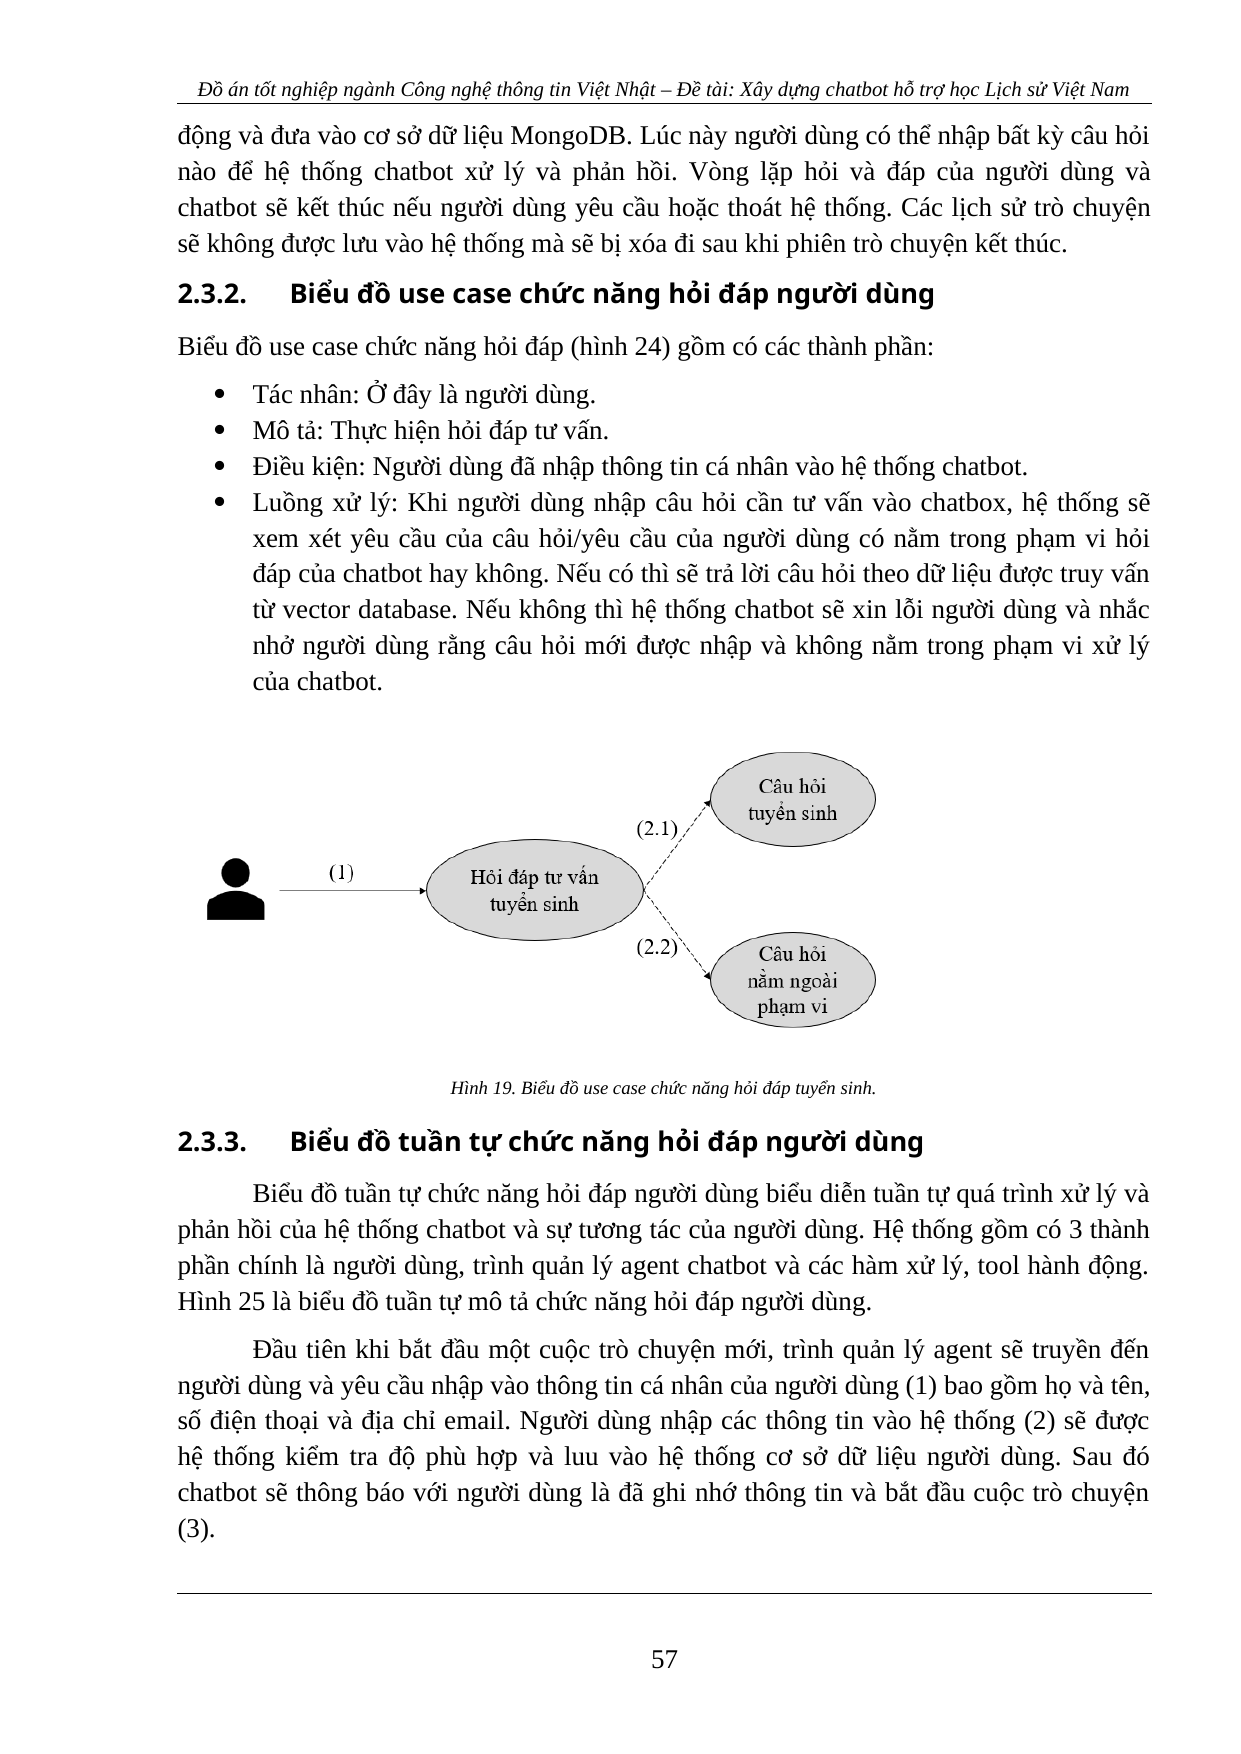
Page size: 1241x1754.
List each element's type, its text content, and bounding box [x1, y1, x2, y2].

text Đầu tiên khi bắt đầu một cuộc trò chuyện mới, trình quản lý agent sẽ truyền đến người dùng và yêu cầu nhập vào thông tin cá nhân của người dùng (1) bao gồm họ và tên, số điện thoại và địa chỉ email. Người dùng nhập các thông tin vào hệ thống (2) sẽ được hệ thống kiểm tra độ phù hợp và luu vào hệ thống cơ sở dữ liệu người dùng. Sau đó chatbot sẽ thông báo với người dùng là đã ghi nhớ thông tin và bắt đầu cuộc trò chuyện (3). [177, 1333, 1152, 1543]
list Luồng xử lý: Khi người dùng nhập câu hỏi cần tư vấn vào chatbox, hệ thống sẽ xem xét yêu cầu của câu hỏi/yêu cầu của người dùng có nằm trong phạm vi hỏi đáp của chatbot hay không. Nếu có thì sẽ trả lời câu hỏi theo dữ liệu được truy vấn từ vector database. Nếu không thì hệ thống chatbot sẽ xin lỗi người dùng và nhắc nhở người dùng rằng câu hỏi mới được nhập và không nằm trong phạm vi xử lý của chatbot. [215, 486, 1152, 696]
subtitle Biểu đồ use case chức năng hỏi đáp người dùng [177, 275, 1152, 312]
list Tác nhân: Ở đây là người dùng. [215, 378, 1152, 409]
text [177, 119, 1152, 258]
subtitle Biểu đồ tuần tự chức năng hỏi đáp người dùng [177, 1123, 1152, 1159]
picture [177, 712, 932, 1060]
list Mô tả: Thực hiện hỏi đáp tư vấn. [215, 414, 1152, 445]
text Biểu đồ tuần tự chức năng hỏi đáp người dùng biểu diễn tuần tự quá trình xử lý và phản hồi của hệ thống chatbot và sự tương tác của người dùng. Hệ thống gồm có 3 thành phần chính là người dùng, trình quản lý agent chatbot và các hàm xử lý, tool hành động. Hình 25 là biểu đồ tuần tự mô tả chức năng hỏi đáp người dùng. [177, 1178, 1152, 1316]
list Điều kiện: Người dùng đã nhập thông tin cá nhân vào hệ thống chatbot. [215, 450, 1152, 481]
text Biểu đồ use case chức năng hỏi đáp (hình 24) gồm có các thành phần: [177, 330, 1152, 361]
